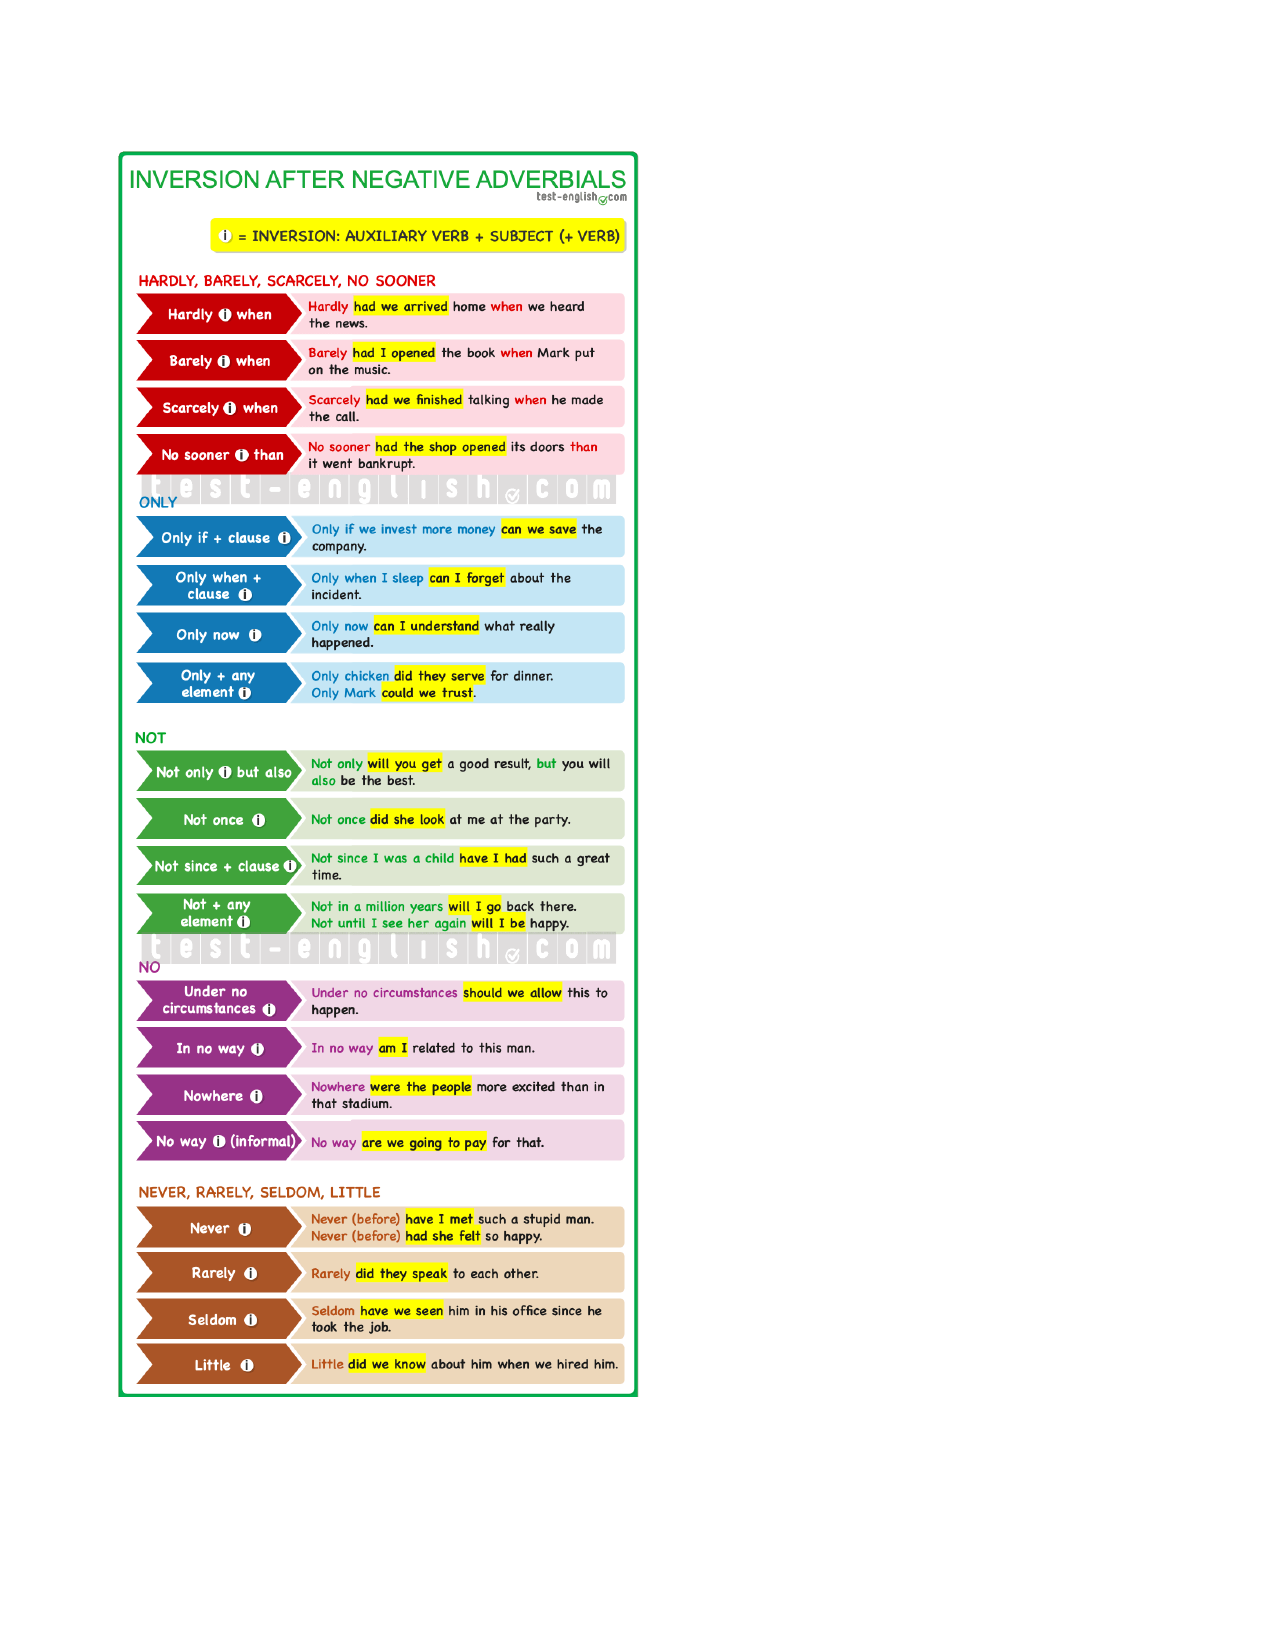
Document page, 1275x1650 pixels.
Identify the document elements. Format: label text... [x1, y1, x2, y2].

picture [118, 151, 640, 1397]
